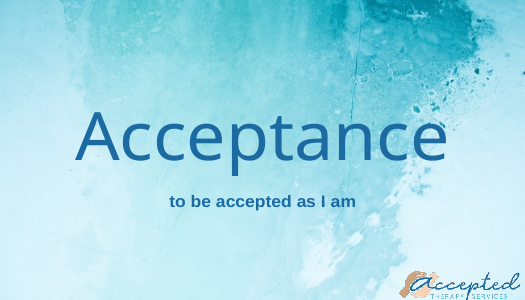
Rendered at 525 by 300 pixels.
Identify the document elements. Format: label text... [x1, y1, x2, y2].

subtitle Acceptance [39, 89, 486, 180]
text to be accepted as I am [39, 191, 486, 211]
picture [0, 0, 525, 300]
